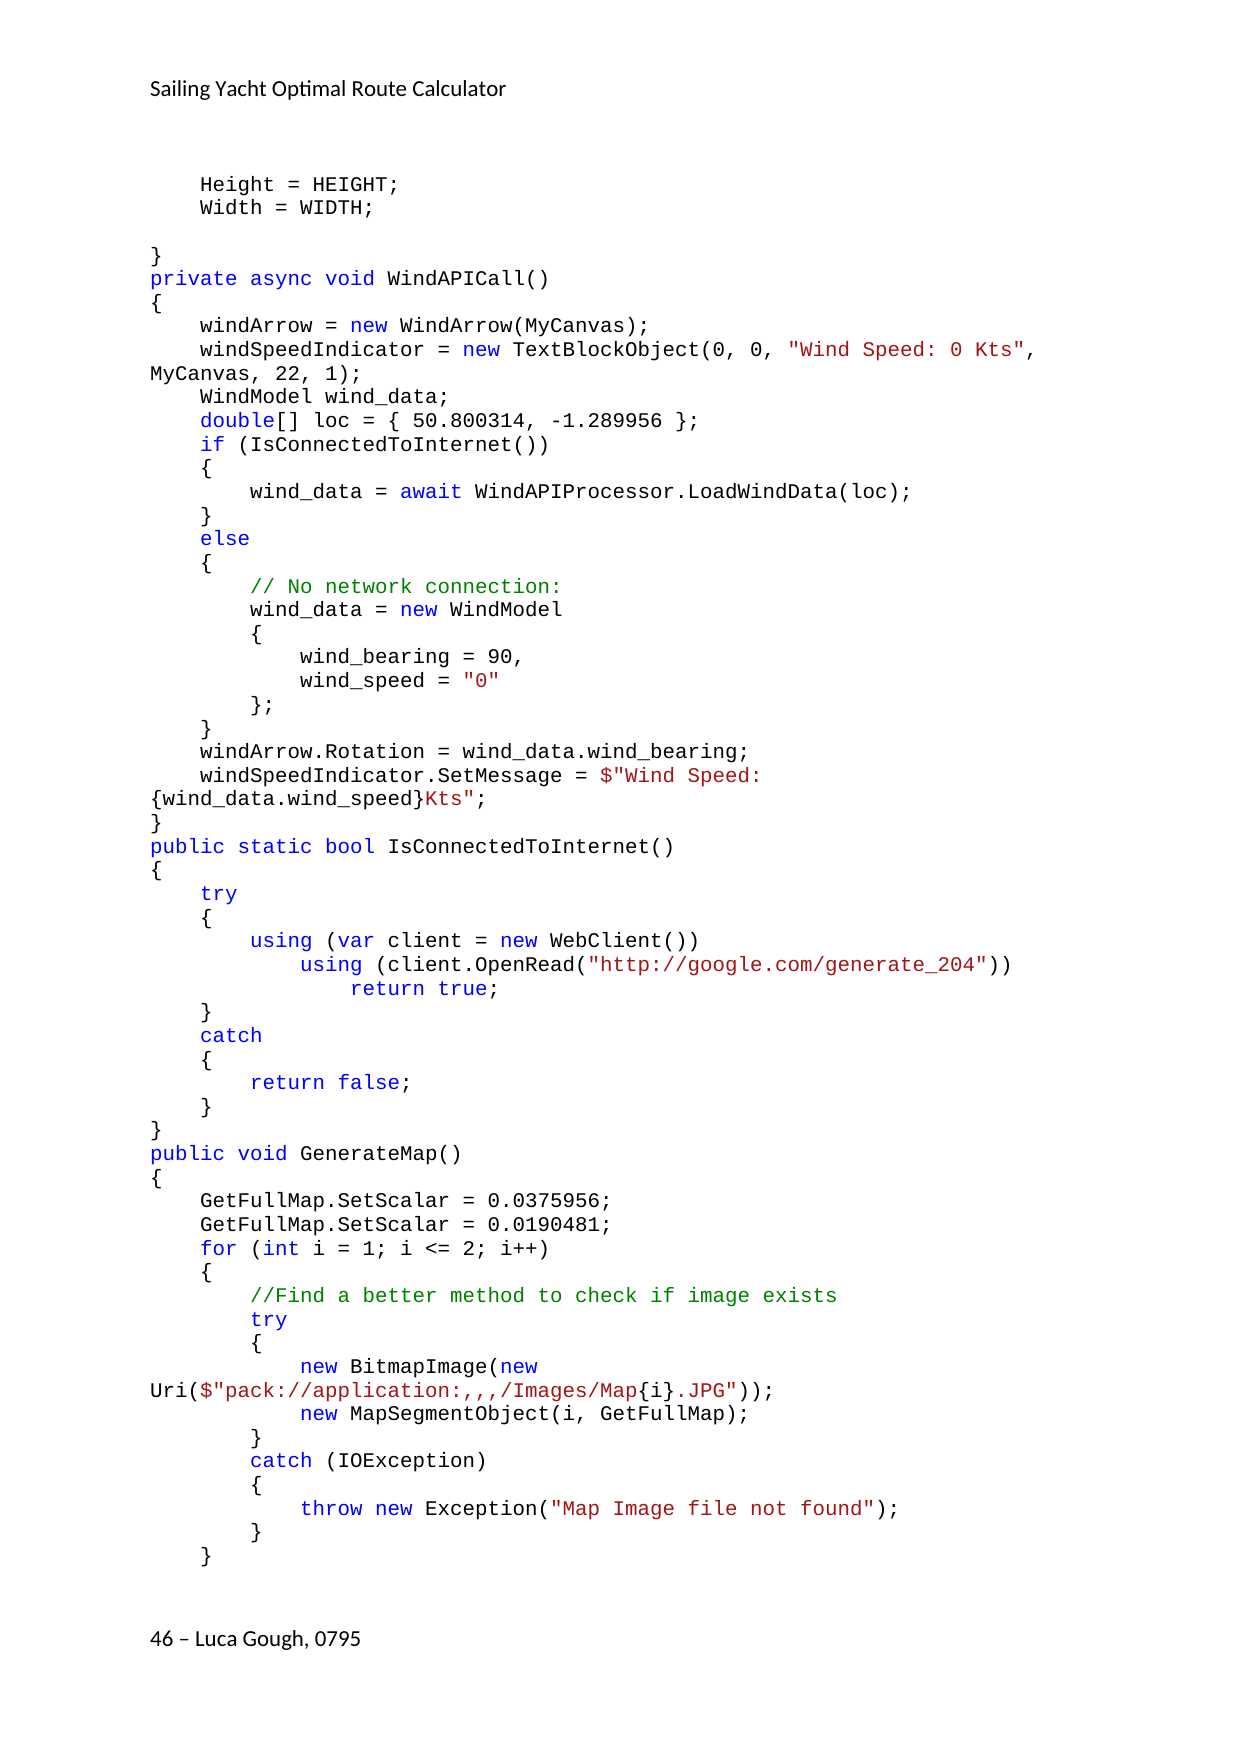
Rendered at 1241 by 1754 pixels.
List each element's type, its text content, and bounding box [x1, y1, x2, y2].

text wind_bearing = 90, [150, 647, 1090, 670]
text return true; [150, 978, 1090, 1001]
text } [150, 1096, 1090, 1119]
text public static bool IsConnectedToInternet() [150, 836, 1090, 859]
text else [150, 528, 1090, 552]
text GetFullMap.SetScalar = 0.0375956; [150, 1190, 1090, 1214]
text { [150, 623, 1090, 647]
text } [150, 1427, 1090, 1451]
text }; [150, 694, 1090, 717]
text } [150, 505, 1090, 528]
text { [150, 292, 1090, 316]
text WindModel wind_data; [150, 386, 1090, 410]
text if (IsConnectedToInternet()) [150, 434, 1090, 457]
text using (var client = new WebClient()) [150, 930, 1090, 954]
text catch [150, 1025, 1090, 1048]
text } [150, 1119, 1090, 1143]
text return false; [150, 1072, 1090, 1096]
text } [150, 812, 1090, 836]
text { [150, 907, 1090, 930]
text try [150, 883, 1090, 907]
text throw new Exception("Map Image file not found"); [150, 1498, 1090, 1521]
text { [150, 1167, 1090, 1190]
text { [150, 1048, 1090, 1072]
text windSpeedIndicator.SetMessage = $"Wind Speed: {wind_data.wind_speed}Kts"; [150, 765, 1090, 812]
text // No network connection: [150, 576, 1090, 599]
text { [150, 859, 1090, 883]
text } [150, 1545, 1090, 1569]
text new BitmapImage(new Uri($"pack://application:,,,/Images/Map{i}.JPG")); [150, 1356, 1090, 1403]
text catch (IOException) [150, 1451, 1090, 1474]
text wind_data = await WindAPIProcessor.LoadWindData(loc); [150, 481, 1090, 505]
text wind_speed = "0" [150, 670, 1090, 694]
text new MapSegmentObject(i, GetFullMap); [150, 1403, 1090, 1427]
text Height = HEIGHT; [150, 174, 1090, 197]
text } [150, 717, 1090, 741]
text GetFullMap.SetScalar = 0.0190481; [150, 1214, 1090, 1238]
text private async void WindAPICall() [150, 268, 1090, 292]
text { [150, 552, 1090, 576]
text } [150, 1001, 1090, 1025]
text { [150, 1332, 1090, 1356]
text { [150, 1261, 1090, 1285]
text for (int i = 1; i <= 2; i++) [150, 1238, 1090, 1261]
text try [150, 1309, 1090, 1332]
text windSpeedIndicator = new TextBlockObject(0, 0, "Wind Speed: 0 Kts", MyCanvas, 22, 1); [150, 339, 1090, 386]
text { [150, 1474, 1090, 1498]
text public void GenerateMap() [150, 1143, 1090, 1167]
text { [150, 457, 1090, 481]
text windArrow.Rotation = wind_data.wind_bearing; [150, 741, 1090, 765]
text wind_data = new WindModel [150, 599, 1090, 623]
text //Find a better method to check if image exists [150, 1285, 1090, 1309]
text using (client.OpenRead("http://google.com/generate_204")) [150, 954, 1090, 978]
text windArrow = new WindArrow(MyCanvas); [150, 316, 1090, 339]
text } [150, 244, 1090, 268]
text double[] loc = { 50.800314, -1.289956 }; [150, 410, 1090, 434]
text Width = WIDTH; [150, 197, 1090, 221]
text } [150, 1521, 1090, 1545]
